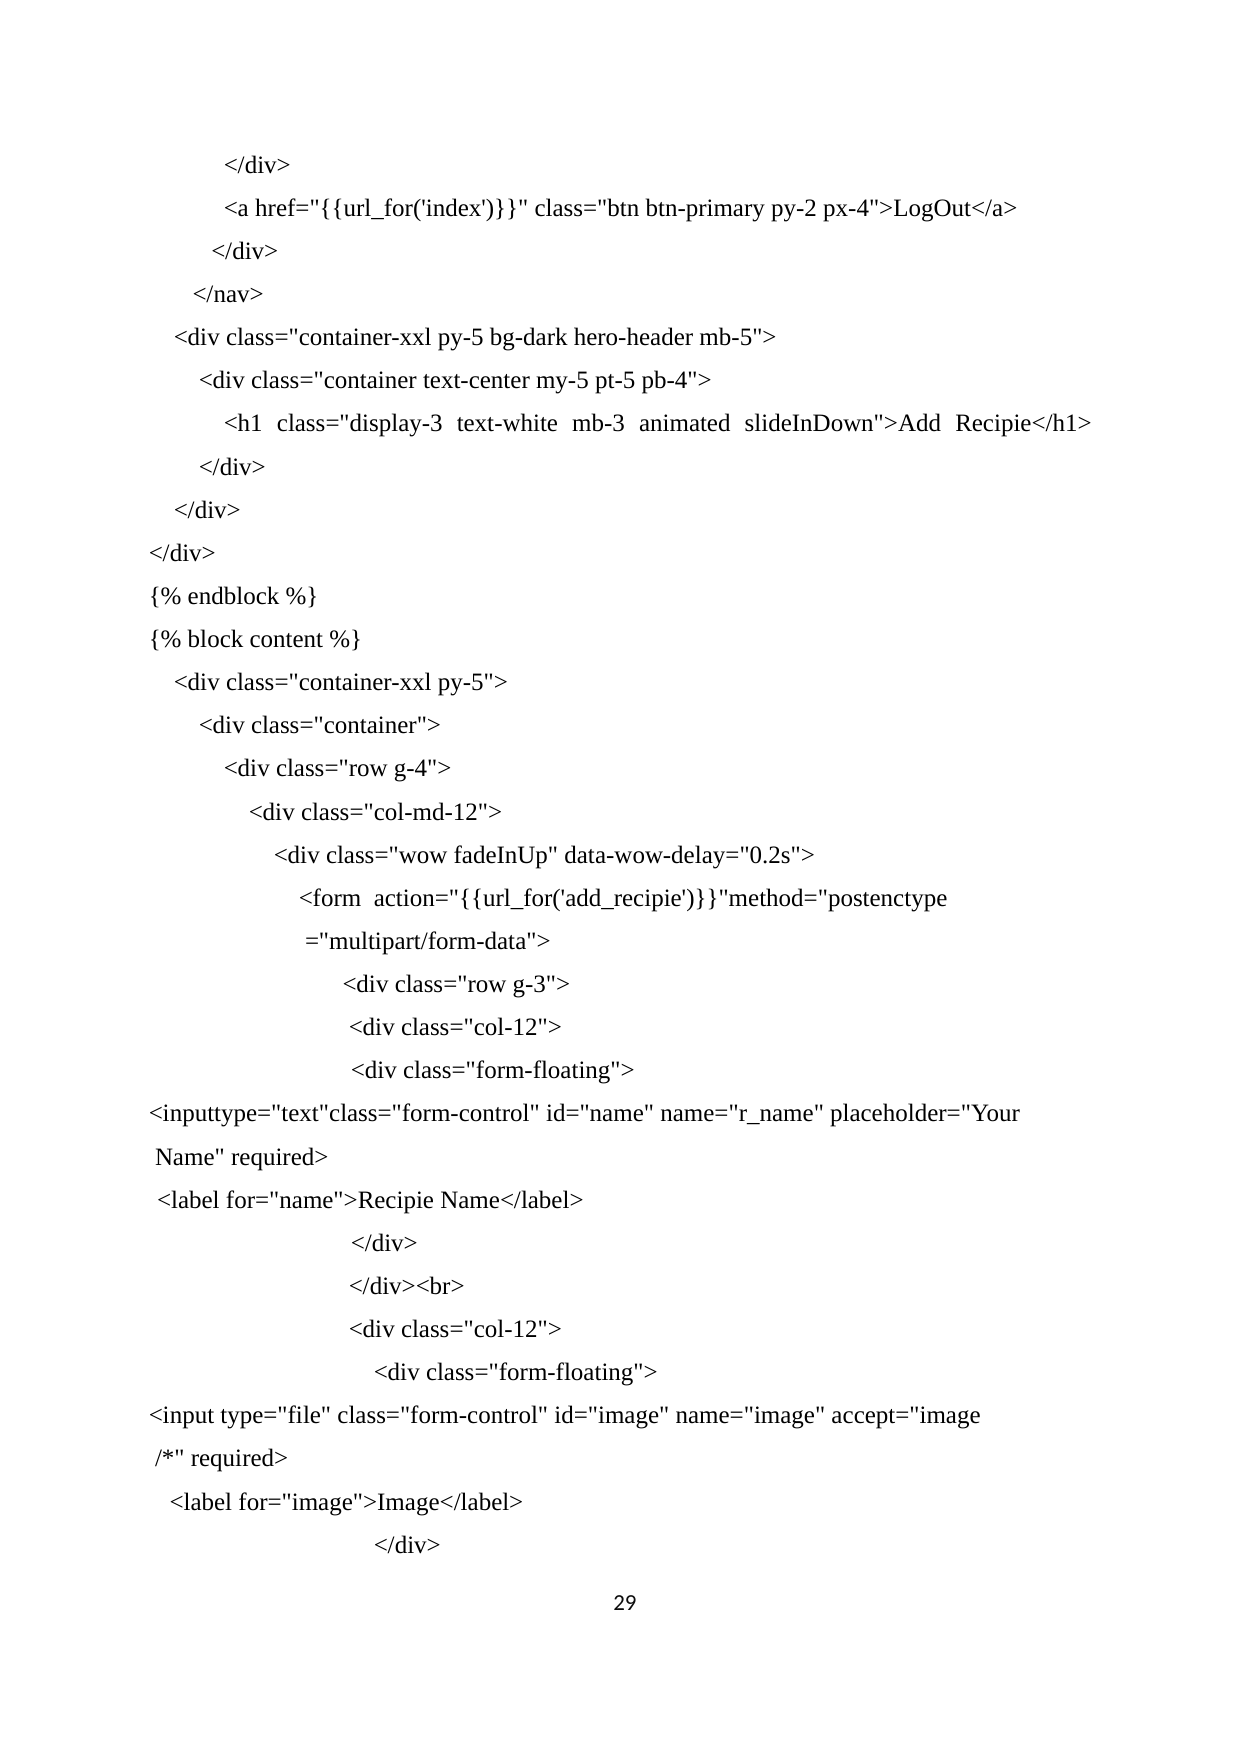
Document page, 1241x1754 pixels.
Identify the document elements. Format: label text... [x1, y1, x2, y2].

text <inputtype="text"class="form-control" id="name" name="r_name" placeholder="Your [148, 1098, 1092, 1127]
text <input type="file" class="form-control" id="image" name="image" accept="image [148, 1400, 1092, 1429]
text </div> [373, 1530, 1093, 1558]
text Name" required> [148, 1142, 1092, 1170]
text {% block content %} [148, 624, 1093, 653]
text /*" required> [148, 1443, 1093, 1472]
text </div> [198, 236, 1093, 265]
text </div> [223, 150, 1093, 178]
text </nav> [173, 279, 1093, 308]
text <label for="image">Image</label> [169, 1487, 1093, 1515]
text <div class="row g-4"> [223, 753, 1093, 782]
text </div><br> [348, 1271, 1093, 1300]
text ="multipart/form-data"> [148, 926, 1093, 955]
text <div class="col-md-12"> [248, 797, 1093, 825]
text <div class="container text-center my-5 pt-5 pb-4"> [198, 365, 1093, 394]
text <a href="{{url_for('index')}}" class="btn btn-primary py-2 px-4">LogOut</a> [223, 193, 1093, 222]
text </div> [148, 538, 1093, 567]
text <div class="col-12"> [348, 1314, 1093, 1343]
text <div class="col-12"> [348, 1012, 1093, 1041]
text <h1 class="display-3 text-white mb-3 animated slideInDown">Add Recipie</h1> </div> [198, 408, 1093, 480]
text <div class="container-xxl py-5 bg-dark hero-header mb-5"> [173, 322, 1093, 351]
text {% endblock %} [148, 581, 1093, 610]
text <div class="form-floating"> [373, 1357, 1093, 1386]
text <label for="name">Recipie Name</label> [157, 1185, 1067, 1213]
text <div class="container-xxl py-5"> [173, 667, 1093, 696]
text </div> [157, 1228, 1067, 1257]
text <div class="row g-3"> [148, 969, 1093, 998]
text </div> [173, 495, 1093, 523]
text <div class="form-floating"> [169, 1055, 1093, 1084]
text <form action="{{url_for('add_recipie')}}"method="postenctype [148, 883, 1093, 912]
text <div class="wow fadeInUp" data-wow-delay="0.2s"> [273, 840, 1093, 868]
text <div class="container"> [198, 710, 1093, 739]
